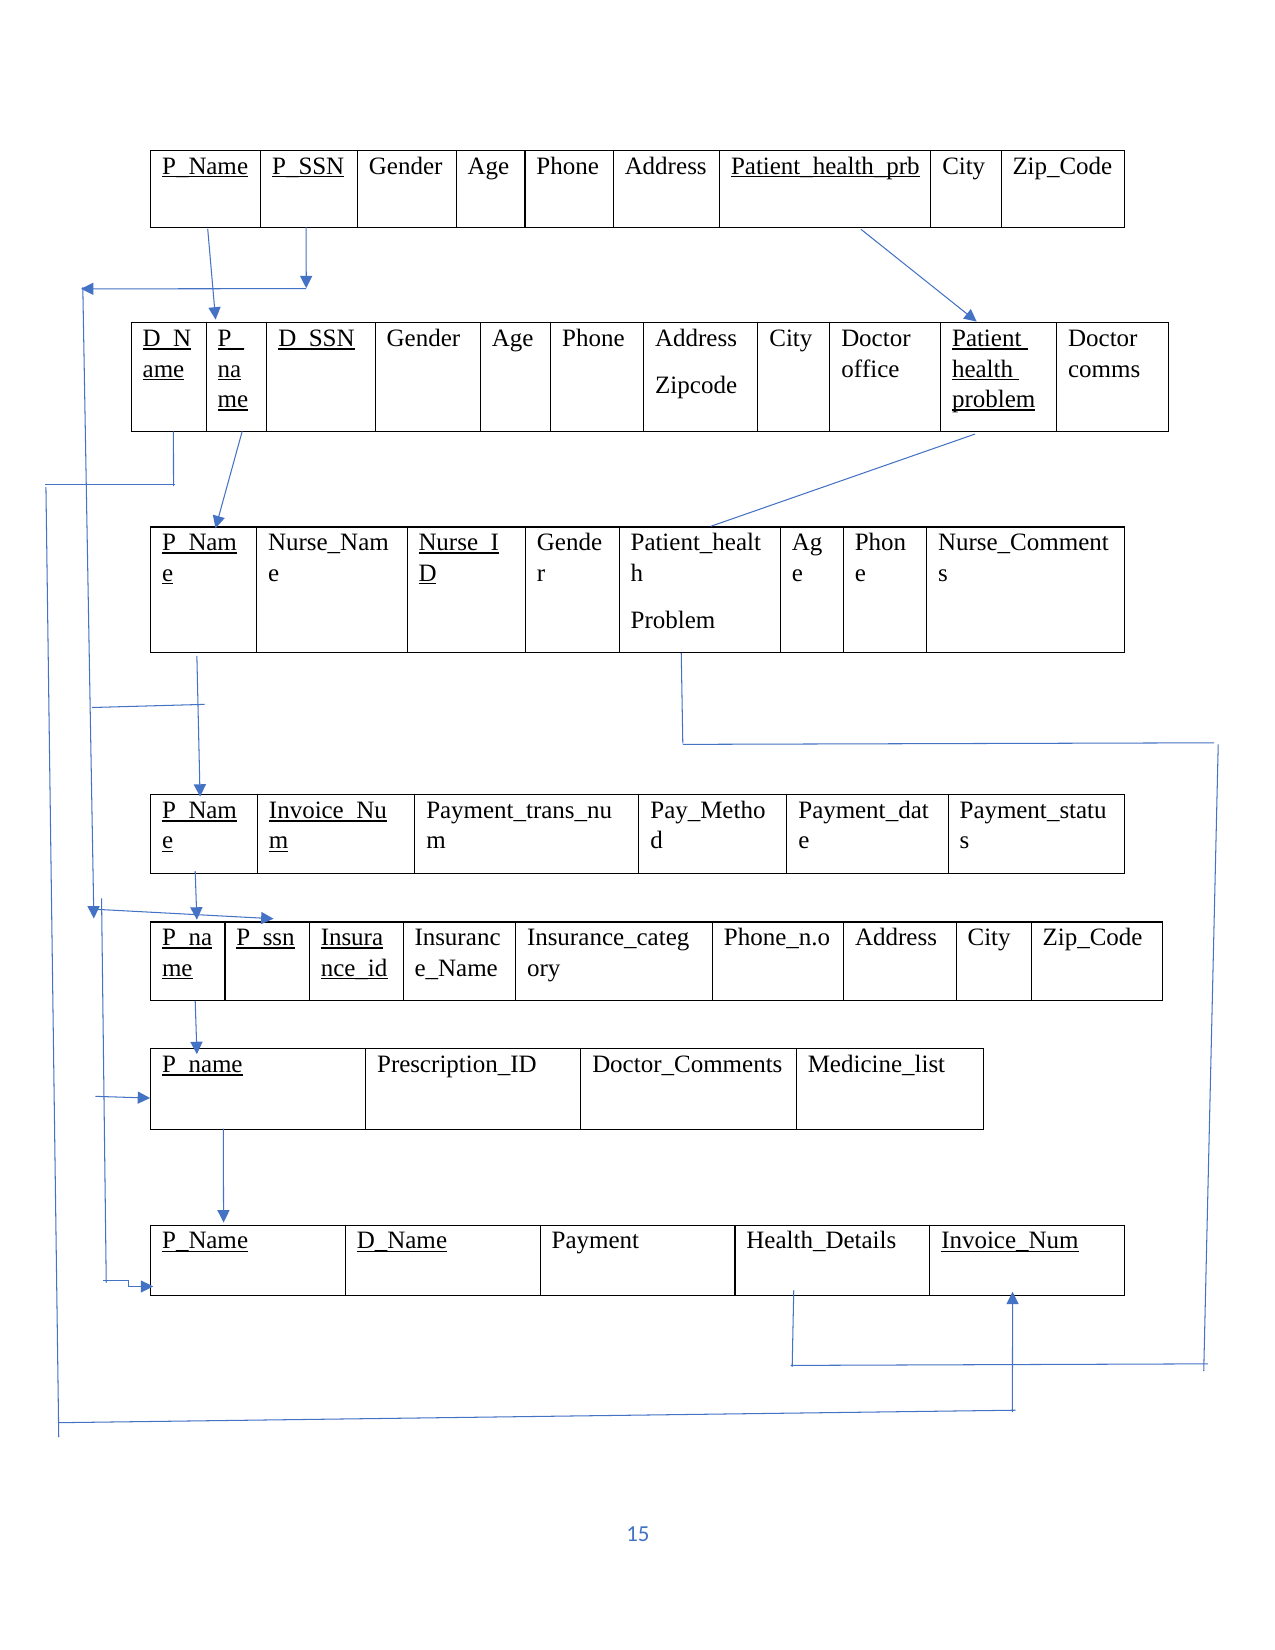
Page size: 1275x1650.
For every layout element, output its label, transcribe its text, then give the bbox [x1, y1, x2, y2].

table_header City [957, 923, 1031, 1000]
table_header Address Zipcode [644, 323, 757, 431]
table_header Address [844, 923, 956, 1000]
table_header P_Name [151, 795, 257, 873]
table_header P_name [151, 1049, 365, 1129]
table_header Zip_Code [1032, 923, 1162, 1000]
table_header Insurance_id [310, 923, 403, 1000]
table_header City [931, 151, 1001, 227]
table_header P_ssn [226, 923, 309, 1000]
table_header Gender [376, 323, 480, 431]
table_header Gender [526, 528, 619, 652]
table_header Insurance_Name [404, 923, 515, 1000]
table_header Medicine_list [797, 1049, 983, 1129]
table_header Age [481, 323, 550, 431]
table_header P_name [151, 923, 224, 1000]
table_header P_Name [151, 1226, 345, 1295]
table_header Nurse_ID [408, 528, 525, 652]
table_header P_SSN [261, 151, 357, 227]
table_header Patient health problem [941, 323, 1056, 431]
table_header P_Name [151, 151, 260, 227]
table_header Invoice_Num [930, 1226, 1124, 1295]
table_header Zip_Code [1002, 151, 1124, 227]
table_header Payment [541, 1226, 734, 1295]
table_header Payment_trans_num [415, 795, 638, 873]
table_header Doctor comms [1057, 323, 1168, 431]
table_header Age [781, 528, 843, 652]
table_header D_Name [346, 1226, 540, 1295]
table_header Patient_health_prb [720, 151, 930, 227]
table_header Payment_date [787, 795, 948, 873]
table_header Phone [526, 151, 613, 227]
table_header Phone [844, 528, 926, 652]
table_header Phone [551, 323, 643, 431]
table_header Invoice_Num [258, 795, 414, 873]
table_header Doctor office [830, 323, 940, 431]
table_header P_name [207, 323, 266, 431]
table_header Gender [358, 151, 456, 227]
table_header Address [614, 151, 719, 227]
table_header Pay_Method [639, 795, 786, 873]
table_header Prescription_ID [366, 1049, 580, 1129]
table_header Phone_n.o [713, 923, 843, 1000]
table_header Patient_health Problem [620, 528, 780, 652]
table_header Age [457, 151, 524, 227]
table_header D_Name [132, 323, 206, 431]
table_header Health_Details [736, 1226, 929, 1295]
table_header Payment_status [949, 795, 1124, 873]
table_header Doctor_Comments [581, 1049, 796, 1129]
table_header City [758, 323, 829, 431]
table_header Nurse_Comments [927, 528, 1124, 652]
table_header Nurse_Name [257, 528, 407, 652]
table_header D_SSN [267, 323, 375, 431]
table_header Insurance_category [516, 923, 712, 1000]
table_header P_Name [151, 528, 256, 652]
